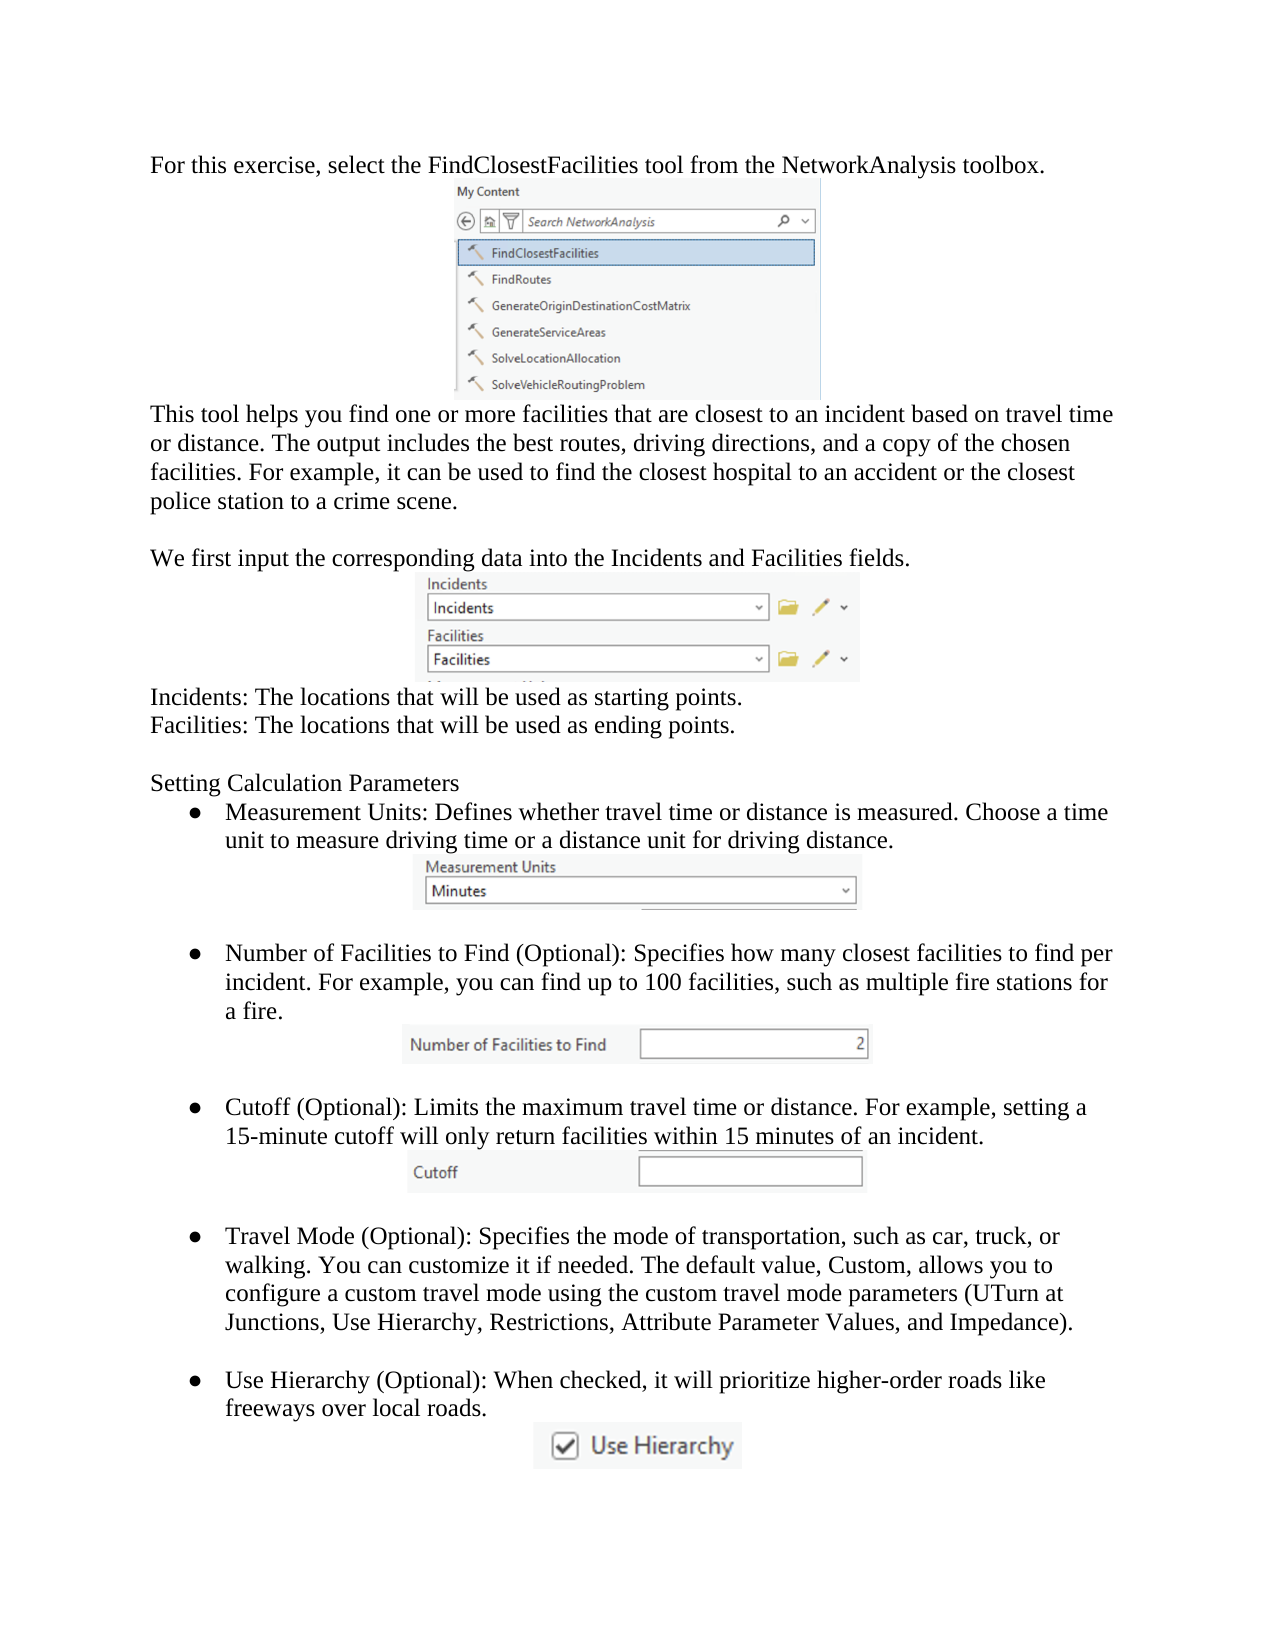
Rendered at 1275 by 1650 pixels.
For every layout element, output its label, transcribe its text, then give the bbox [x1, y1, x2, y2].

list Use Hierarchy (Optional): When checked, it will prioritize higher-order roads like freeways over local roads. [187, 1365, 1125, 1422]
picture [412, 854, 863, 910]
picture [414, 572, 860, 682]
text Setting Calculation Parameters [150, 768, 1125, 797]
text Facilities: The locations that will be used as ending points. [150, 710, 1125, 739]
list Travel Mode (Optional): Specifies the mode of transportation, such as car, truck, or walking. You can customize it if needed. The default value, Custom, allows you to configure a custom travel mode using the custom travel mode parameters (UTurn at Junctions, Use Hierarchy, Restrictions, Attribute Parameter Values, and Impedance). [187, 1221, 1125, 1336]
text We first input the corresponding data into the Incidents and Facilities fields. [150, 543, 1125, 572]
picture [533, 1422, 742, 1469]
picture [454, 178, 821, 400]
text Incidents: The locations that will be used as starting points. [150, 682, 1125, 710]
list Measurement Units: Defines whether travel time or distance is measured. Choose a time unit to measure driving time or a distance unit for driving distance. [187, 797, 1125, 854]
picture [402, 1024, 873, 1064]
picture [407, 1150, 868, 1193]
list Cutoff (Optional): Limits the maximum travel time or distance. For example, setting a 15-minute cutoff will only return facilities within 15 minutes of an incident. [187, 1092, 1125, 1150]
list Number of Facilities to Find (Optional): Specifies how many closest facilities to find per incident. For example, you can find up to 100 facilities, such as multiple fire stations for a fire. [187, 938, 1125, 1025]
text For this exercise, select the FindClosestFacilities tool from the NetworkAnalysis toolbox. [150, 150, 1125, 179]
text This tool helps you find one or more facilities that are closest to an incident based on travel time or distance. The output includes the best routes, driving directions, and a copy of the chosen facilities. For example, it can be used to find the closest hospital to an accident or the closest police station to a crime scene. [150, 399, 1125, 514]
